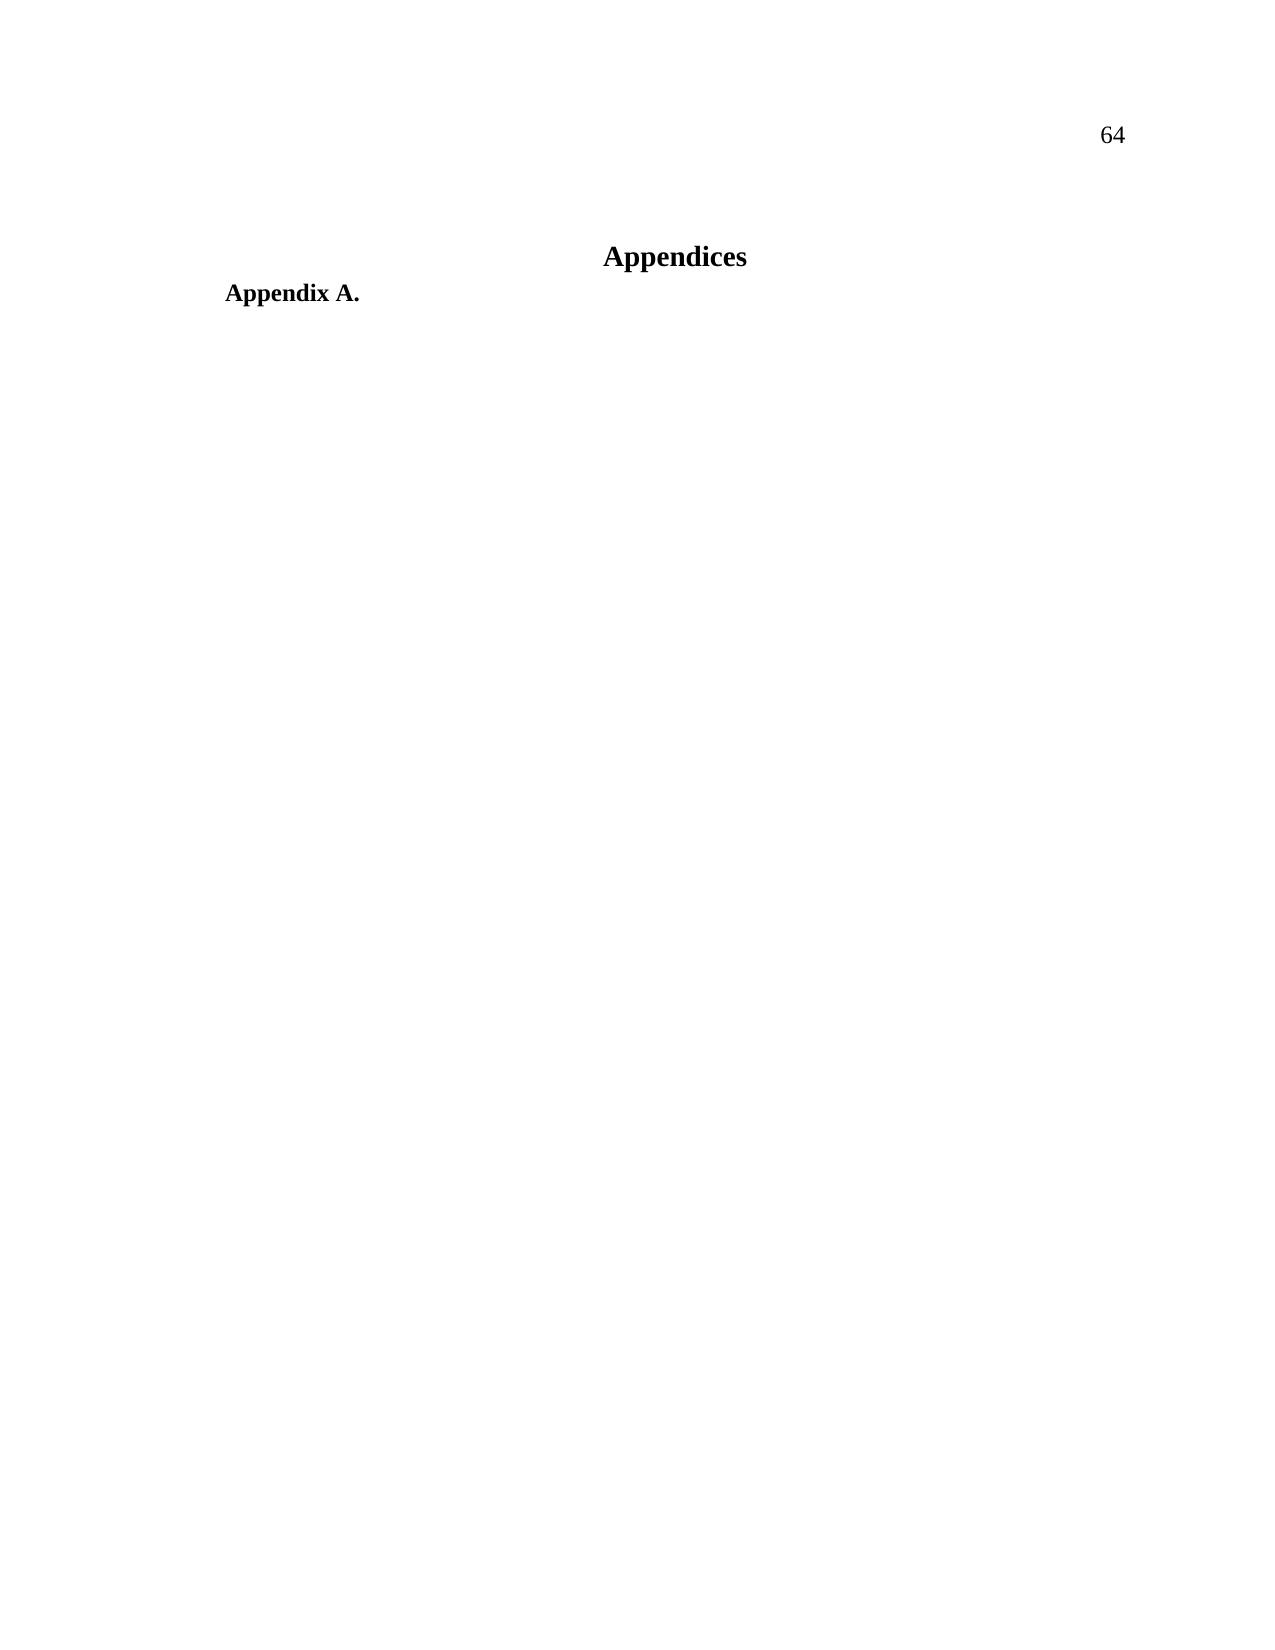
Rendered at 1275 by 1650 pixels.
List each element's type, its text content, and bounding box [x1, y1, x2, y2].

subtitle Appendices [225, 220, 1125, 278]
